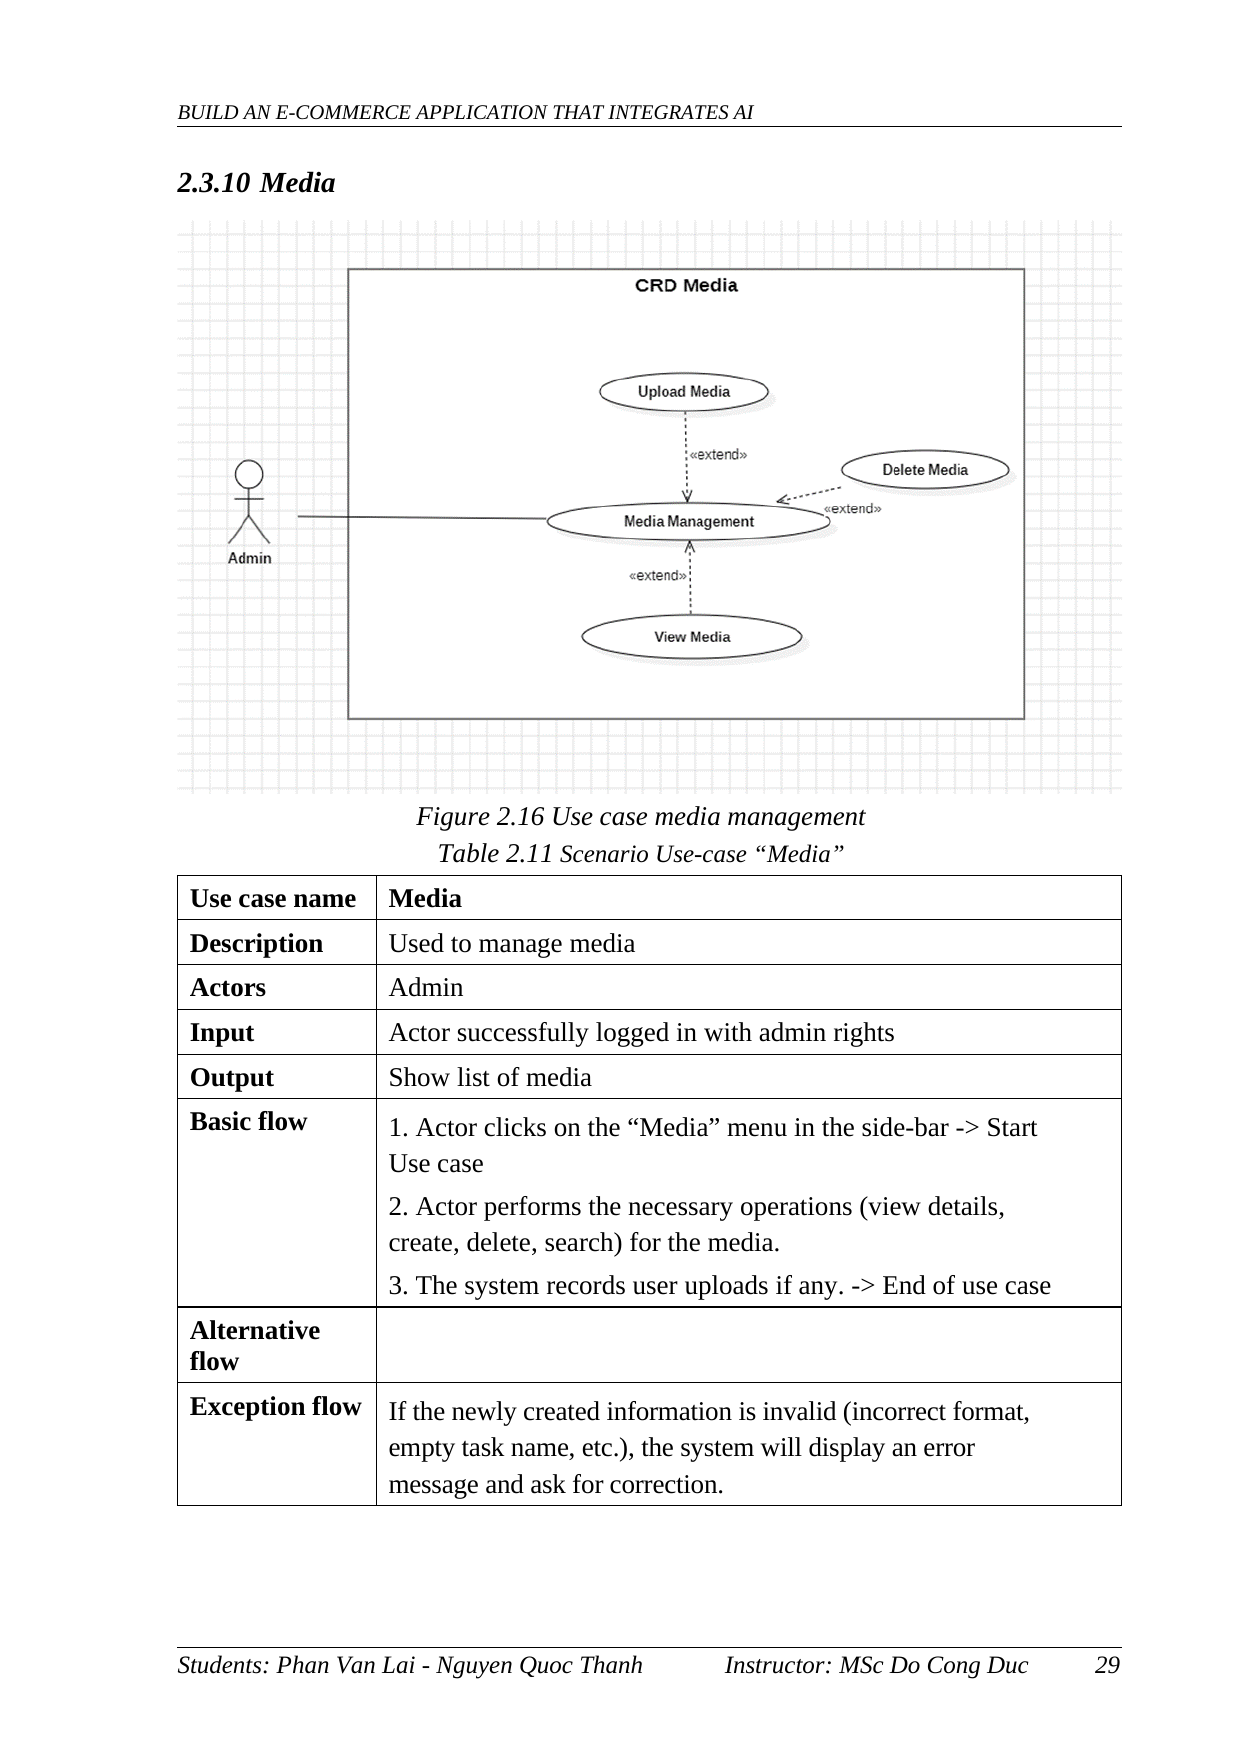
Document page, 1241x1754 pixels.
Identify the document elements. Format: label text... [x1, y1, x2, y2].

table_cell Show list of media [377, 1055, 1121, 1098]
table_cell Basic flow [178, 1099, 376, 1306]
table_cell [377, 1308, 1121, 1382]
table_cell 1. Actor clicks on the “Media” menu in the side-bar -> Start Use case 2. Actor performs the necessary operations (view details, create, delete, search) for the media. 3. The system records user uploads if any. -> End of use case [377, 1099, 1121, 1306]
table_cell If the newly created information is invalid (incorrect format, empty task name, etc.), the system will display an error message and ask for correction. [377, 1383, 1121, 1505]
table_cell Alternative flow [178, 1308, 376, 1382]
picture [177, 220, 1123, 794]
table_cell Description [178, 920, 376, 964]
subtitle Media [177, 165, 1122, 198]
table_cell Admin [377, 965, 1121, 1009]
table_cell Actor successfully logged in with admin rights [377, 1010, 1121, 1053]
table_cell Input [178, 1010, 376, 1053]
table_cell Actors [178, 965, 376, 1009]
table_cell Output [178, 1055, 376, 1098]
table_cell Exception flow [178, 1383, 376, 1505]
table_header Media [377, 876, 1121, 919]
table_cell Used to manage media [377, 920, 1121, 964]
table_header Use case name [178, 876, 376, 919]
